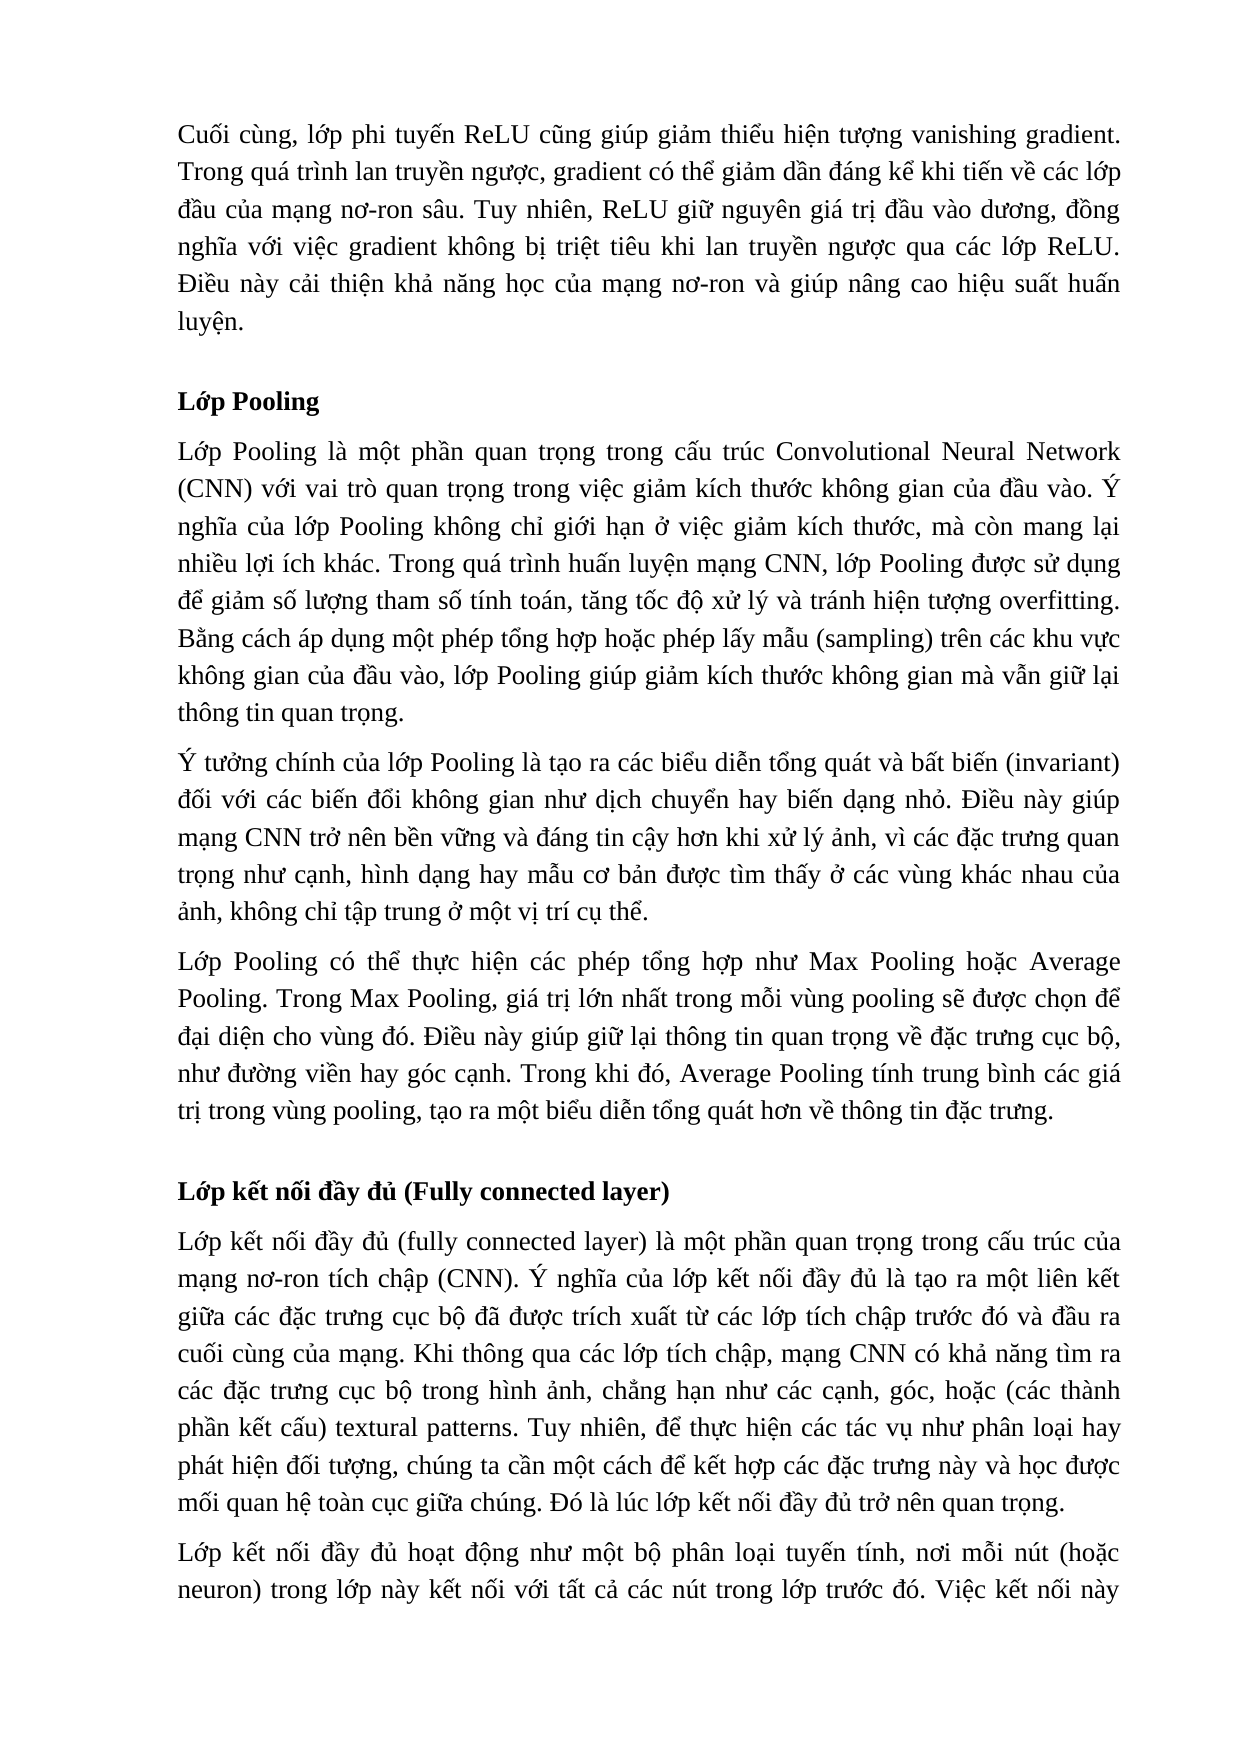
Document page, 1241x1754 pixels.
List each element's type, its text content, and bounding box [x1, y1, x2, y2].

text Lớp Pooling có thể thực hiện các phép tổng hợp như Max Pooling hoặc Average Pooling. Trong Max Pooling, giá trị lớn nhất trong mỗi vùng pooling sẽ được chọn để đại diện cho vùng đó. Điều này giúp giữ lại thông tin quan trọng về đặc trưng cục bộ, như đường viền hay góc cạnh. Trong khi đó, Average Pooling tính trung bình các giá trị trong vùng pooling, tạo ra một biểu diễn tổng quát hơn về thông tin đặc trưng. [177, 945, 1122, 1125]
text Lớp Pooling là một phần quan trọng trong cấu trúc Convolutional Neural Network (CNN) với vai trò quan trọng trong việc giảm kích thước không gian của đầu vào. Ý nghĩa của lớp Pooling không chỉ giới hạn ở việc giảm kích thước, mà còn mang lại nhiều lợi ích khác. Trong quá trình huấn luyện mạng CNN, lớp Pooling được sử dụng để giảm số lượng tham số tính toán, tăng tốc độ xử lý và tránh hiện tượng overfitting. Bằng cách áp dụng một phép tổng hợp hoặc phép lấy mẫu (sampling) trên các khu vực không gian của đầu vào, lớp Pooling giúp giảm kích thước không gian mà vẫn giữ lại thông tin quan trọng. [177, 435, 1122, 727]
text Cuối cùng, lớp phi tuyến ReLU cũng giúp giảm thiểu hiện tượng vanishing gradient. Trong quá trình lan truyền ngược, gradient có thể giảm dần đáng kể khi tiến về các lớp đầu của mạng nơ-ron sâu. Tuy nhiên, ReLU giữ nguyên giá trị đầu vào dương, đồng nghĩa với việc gradient không bị triệt tiêu khi lan truyền ngược qua các lớp ReLU. Điều này cải thiện khả năng học của mạng nơ-ron và giúp nâng cao hiệu suất huấn luyện. [177, 118, 1122, 336]
text Lớp kết nối đầy đủ (Fully connected layer) [177, 1175, 1122, 1206]
text Lớp kết nối đầy đủ (fully connected layer) là một phần quan trọng trong cấu trúc của mạng nơ-ron tích chập (CNN). Ý nghĩa của lớp kết nối đầy đủ là tạo ra một liên kết giữa các đặc trưng cục bộ đã được trích xuất từ các lớp tích chập trước đó và đầu ra cuối cùng của mạng. Khi thông qua các lớp tích chập, mạng CNN có khả năng tìm ra các đặc trưng cục bộ trong hình ảnh, chẳng hạn như các cạnh, góc, hoặc (các thành phần kết cấu) textural patterns. Tuy nhiên, để thực hiện các tác vụ như phân loại hay phát hiện đối tượng, chúng ta cần một cách để kết hợp các đặc trưng này và học được mối quan hệ toàn cục giữa chúng. Đó là lúc lớp kết nối đầy đủ trở nên quan trọng. [177, 1225, 1122, 1517]
text Ý tưởng chính của lớp Pooling là tạo ra các biểu diễn tổng quát và bất biến (invariant) đối với các biến đổi không gian như dịch chuyển hay biến dạng nhỏ. Điều này giúp mạng CNN trở nên bền vững và đáng tin cậy hơn khi xử lý ảnh, vì các đặc trưng quan trọng như cạnh, hình dạng hay mẫu cơ bản được tìm thấy ở các vùng khác nhau của ảnh, không chỉ tập trung ở một vị trí cụ thể. [177, 746, 1122, 926]
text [177, 1536, 1122, 1604]
text Lớp Pooling [177, 386, 1122, 417]
